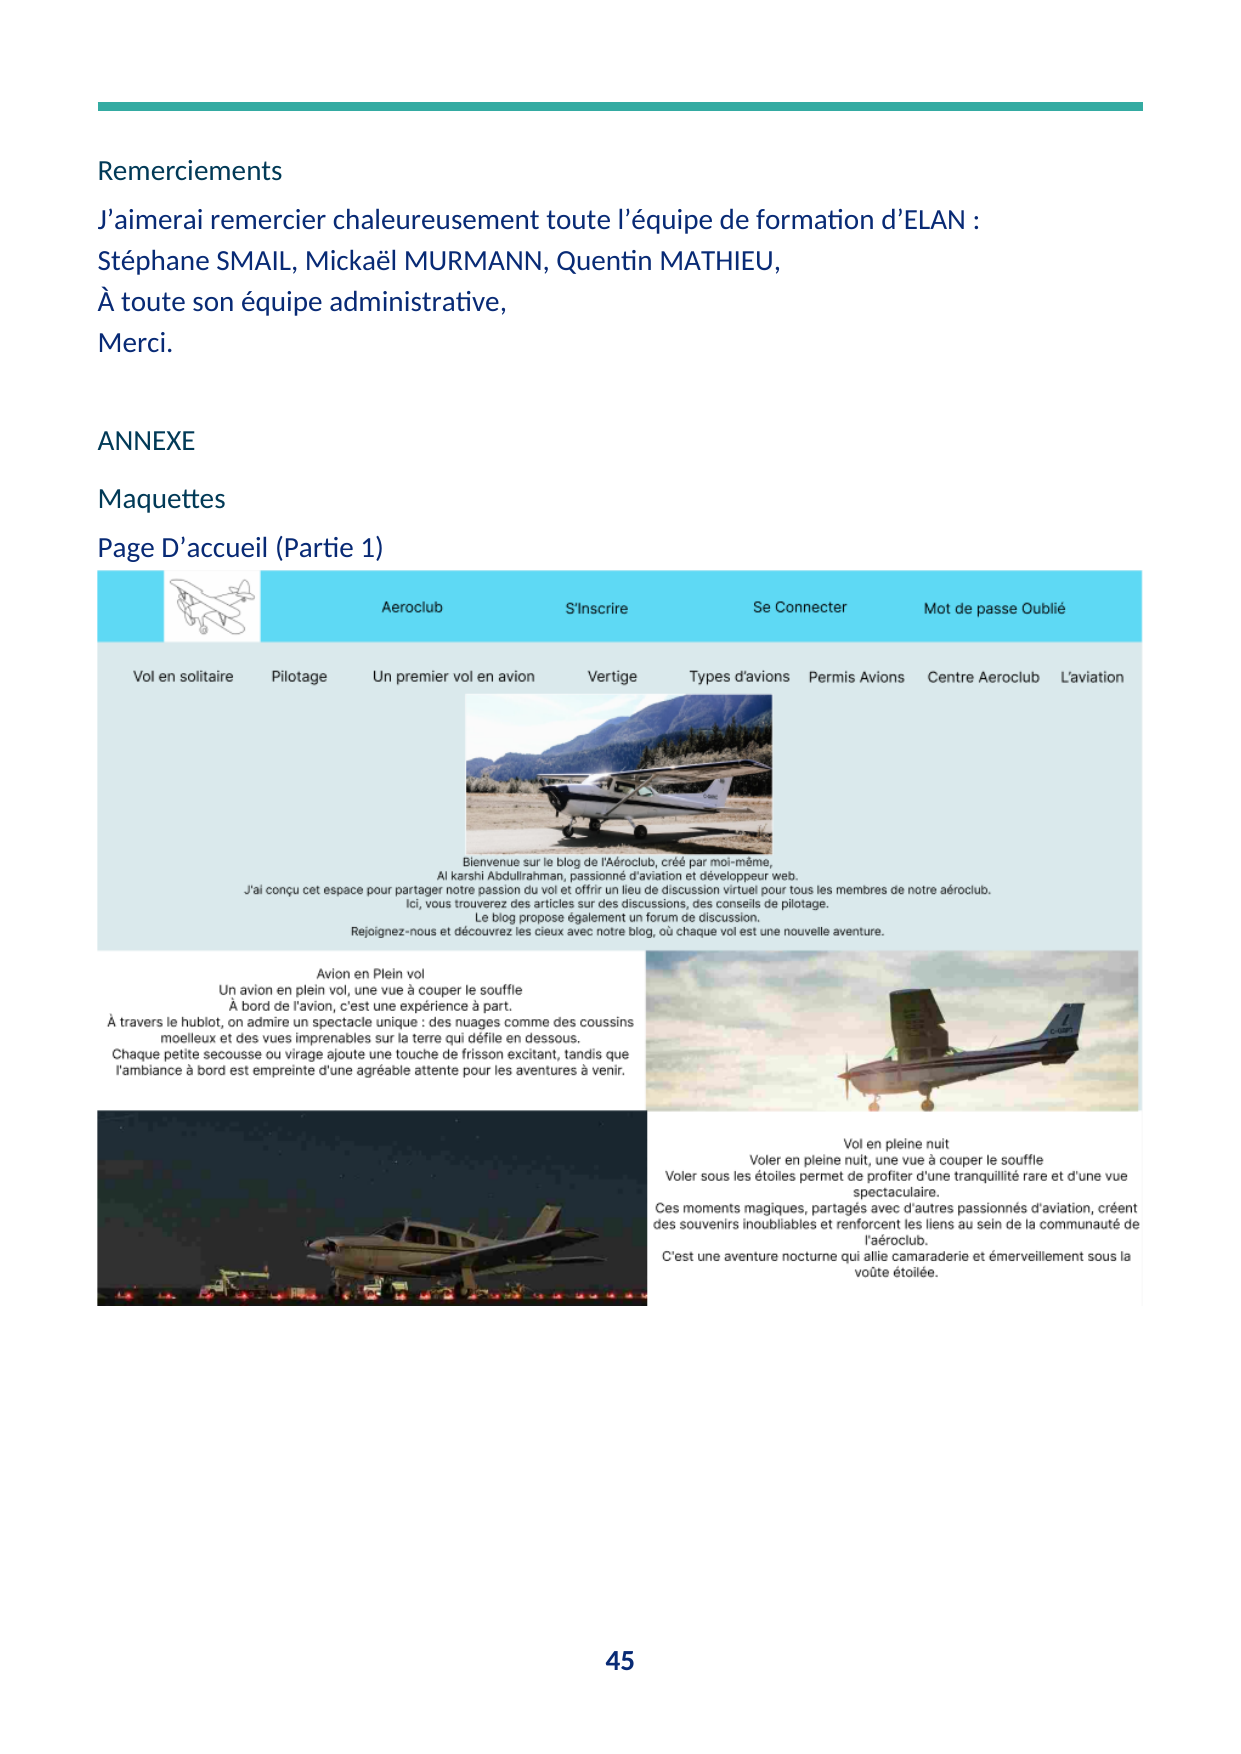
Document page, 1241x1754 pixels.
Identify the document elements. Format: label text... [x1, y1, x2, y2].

text J’aimerai remercier chaleureusement toute l’équipe de formation d’ELAN : [97, 201, 1143, 237]
subtitle Remerciements [97, 152, 1143, 187]
subtitle ANNEXE [97, 422, 1143, 458]
subtitle Maquettes [97, 480, 1143, 516]
text Stéphane SMAIL, Mickaël MURMANN, Quentin MATHIEU, [97, 242, 1143, 278]
text Page D’accueil (Partie 1) [97, 529, 1143, 565]
text À toute son équipe administrative, [97, 283, 1143, 319]
picture [97, 570, 1143, 1306]
text Merci. [97, 324, 1143, 359]
